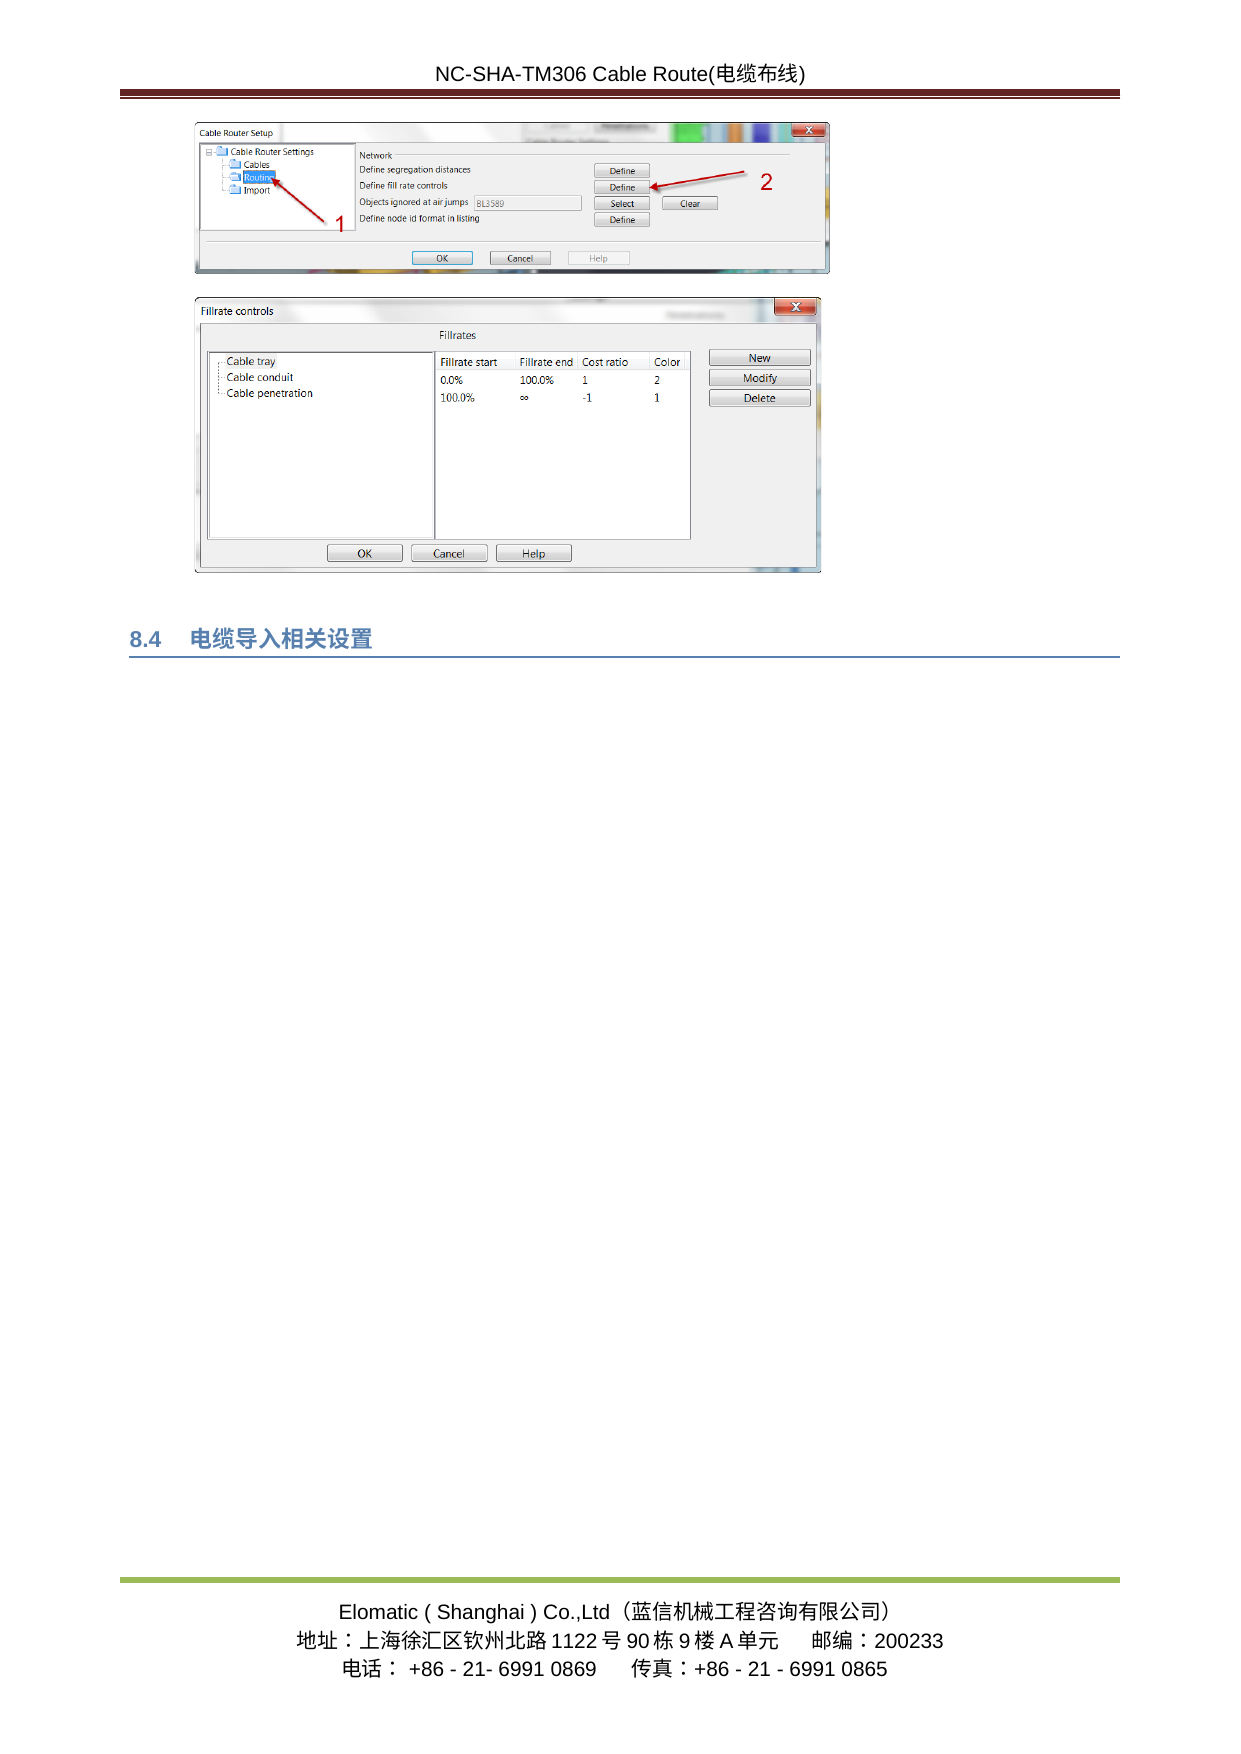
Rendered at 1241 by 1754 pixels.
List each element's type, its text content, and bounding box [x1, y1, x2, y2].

picture [194, 122, 830, 274]
picture [194, 297, 822, 573]
subtitle 电缆导入相关设置 [129, 621, 1120, 656]
